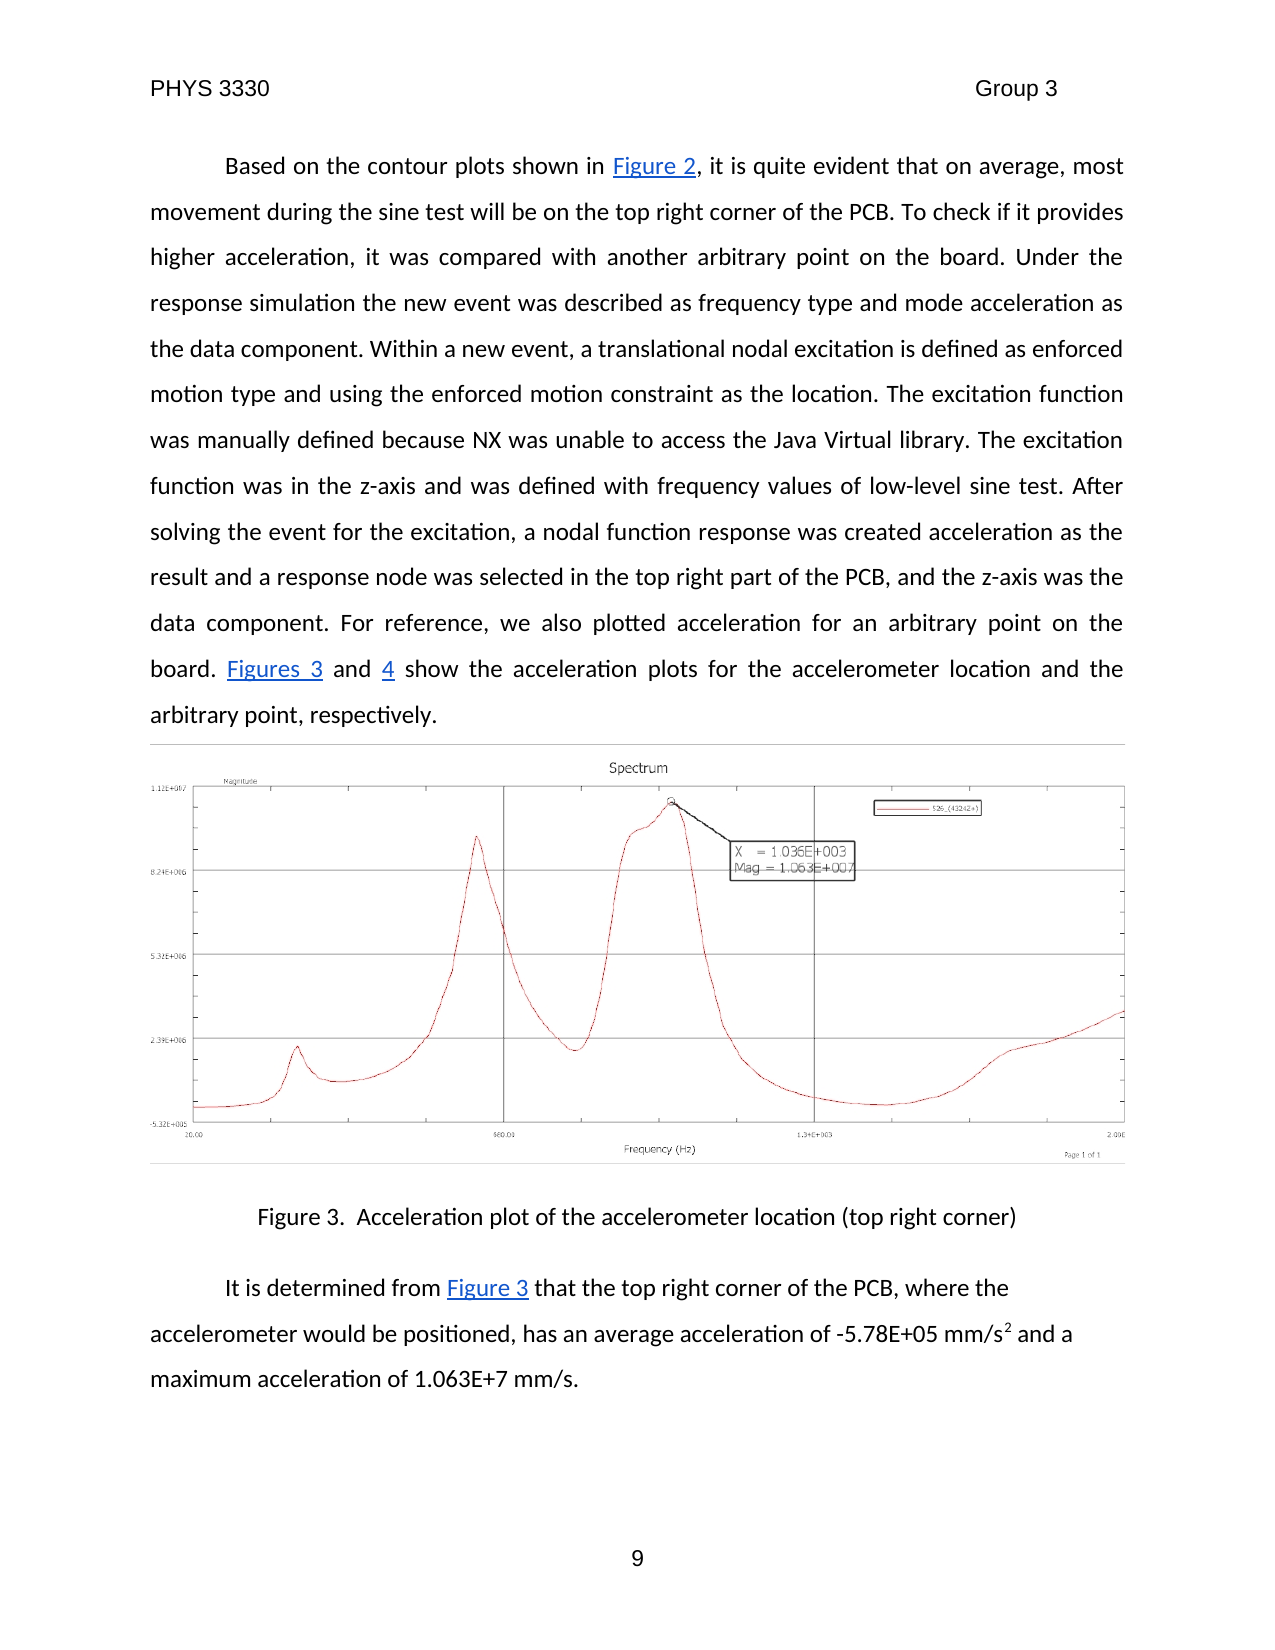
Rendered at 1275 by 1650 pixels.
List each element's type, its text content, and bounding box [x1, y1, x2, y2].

text Based on the contour plots shown in Figure 2, it is quite evident that on average, most movement during the sine test will be on the top right corner of the PCB. To check if it provides higher acceleration, it was compared with another arbitrary point on the board. Under the response simulation the new event was described as frequency type and mode acceleration as the data component. Within a new event, a translational nodal excitation is defined as enforced motion type and using the enforced motion constraint as the location. The excitation function was manually defined because NX was unable to access the Java Virtual library. The excitation function was in the z-axis and was defined with frequency values of low-level sine test. After solving the event for the excitation, a nodal function response was created acceleration as the result and a response node was selected in the top right part of the PCB, and the z-axis was the data component. For reference, we also plotted acceleration for an arbitrary point on the board. Figures 3 and 4 show the acceleration plots for the accelerometer location and the arbitrary point, respectively. [150, 150, 1125, 729]
text It is determined from Figure 3 that the top right corner of the PCB, where the accelerometer would be positioned, has an average acceleration of -5.78E+05 mm/s2 and a maximum acceleration of 1.063E+7 mm/s. [150, 1272, 1125, 1394]
picture [150, 744, 1125, 1164]
text Figure 3. Acceleration plot of the accelerometer location (top right corner) [150, 1201, 1125, 1232]
